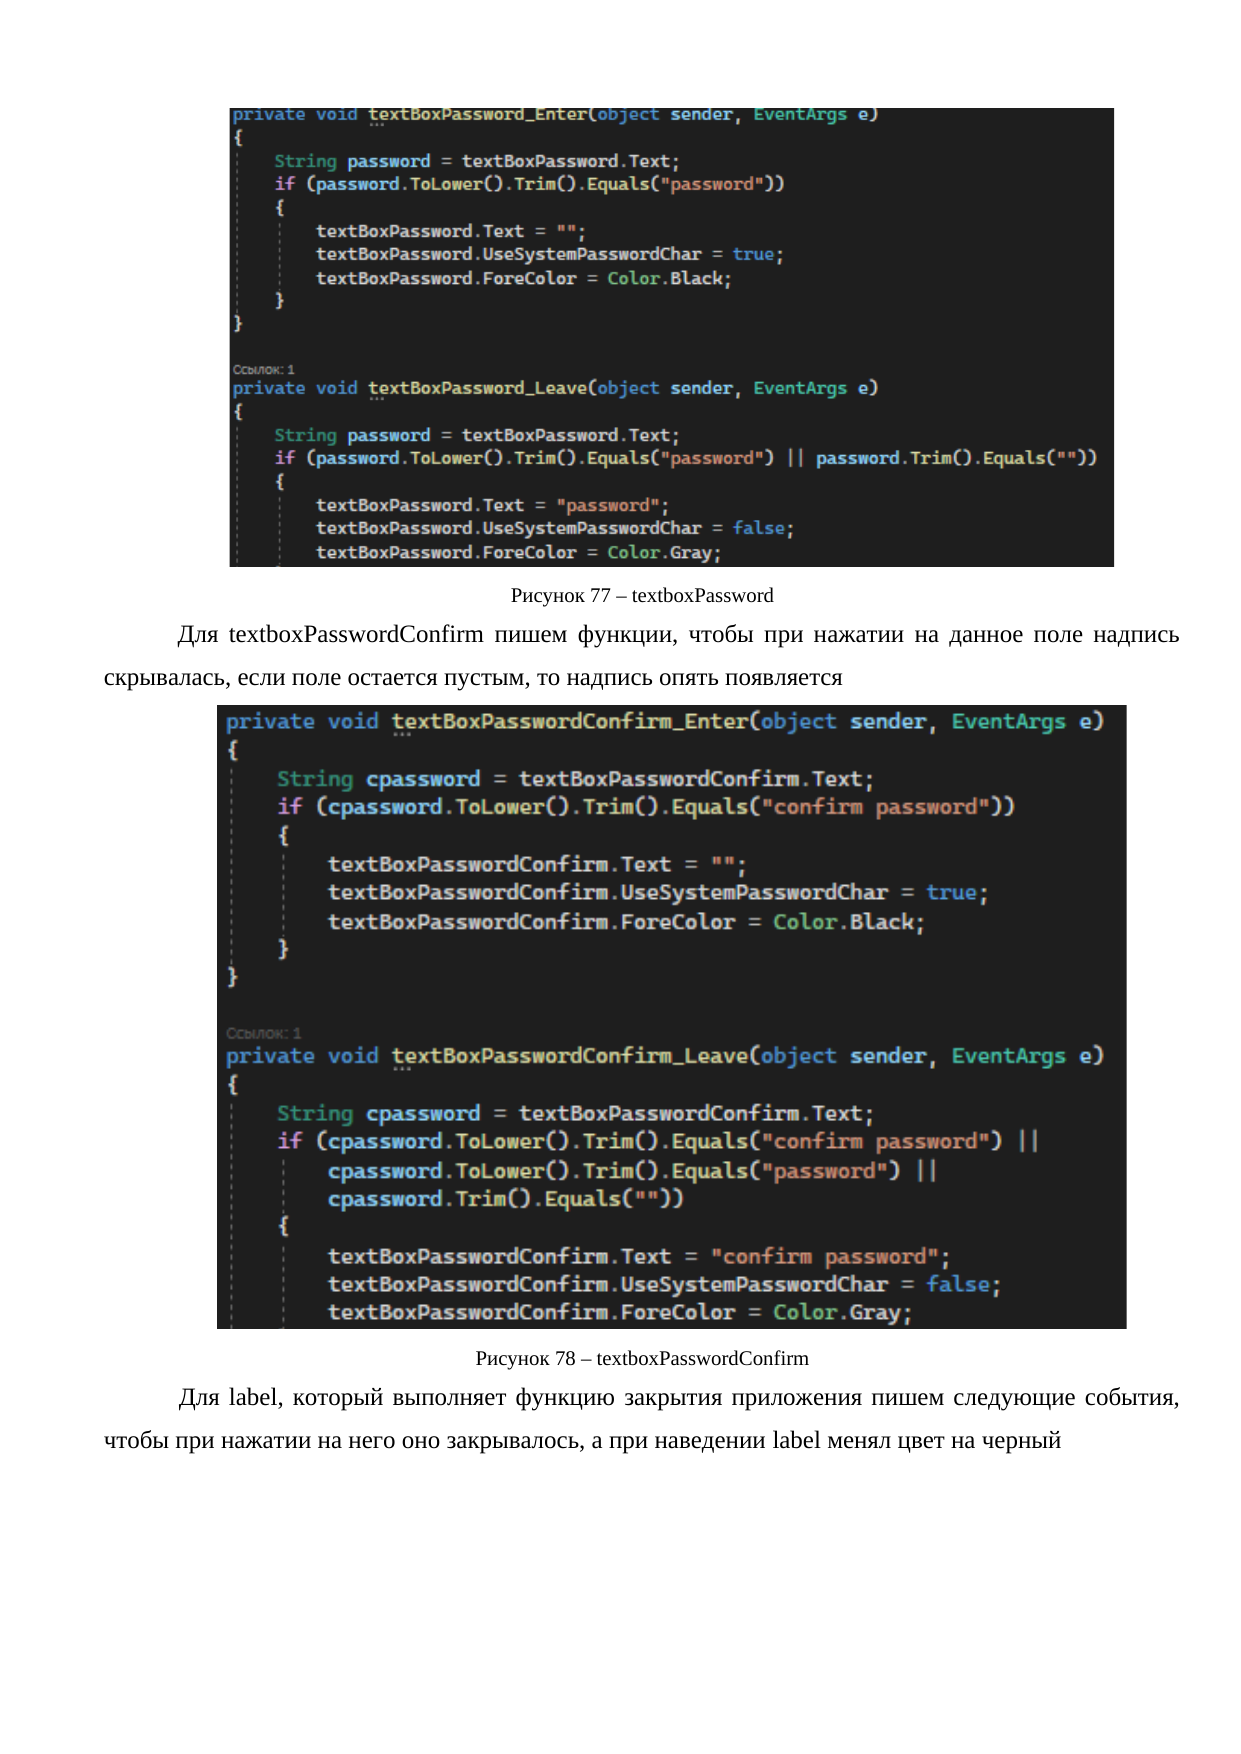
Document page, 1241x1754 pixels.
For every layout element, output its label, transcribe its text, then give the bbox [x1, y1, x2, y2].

text Рисунок 77 – textboxPassword [103, 583, 1181, 607]
picture [229, 108, 1115, 567]
text Для label, который выполняет функцию закрытия приложения пишем следующие события, чтобы при нажатии на него оно закрывалось, а при наведении label менял цвет на черный [103, 1382, 1181, 1454]
text Рисунок 78 – textboxPasswordConfirm [103, 1346, 1181, 1370]
text Для textboxPasswordConfirm пишем функции, чтобы при нажатии на данное поле надпись скрывалась, если поле остается пустым, то надпись опять появляется [103, 619, 1181, 691]
picture [217, 705, 1127, 1329]
